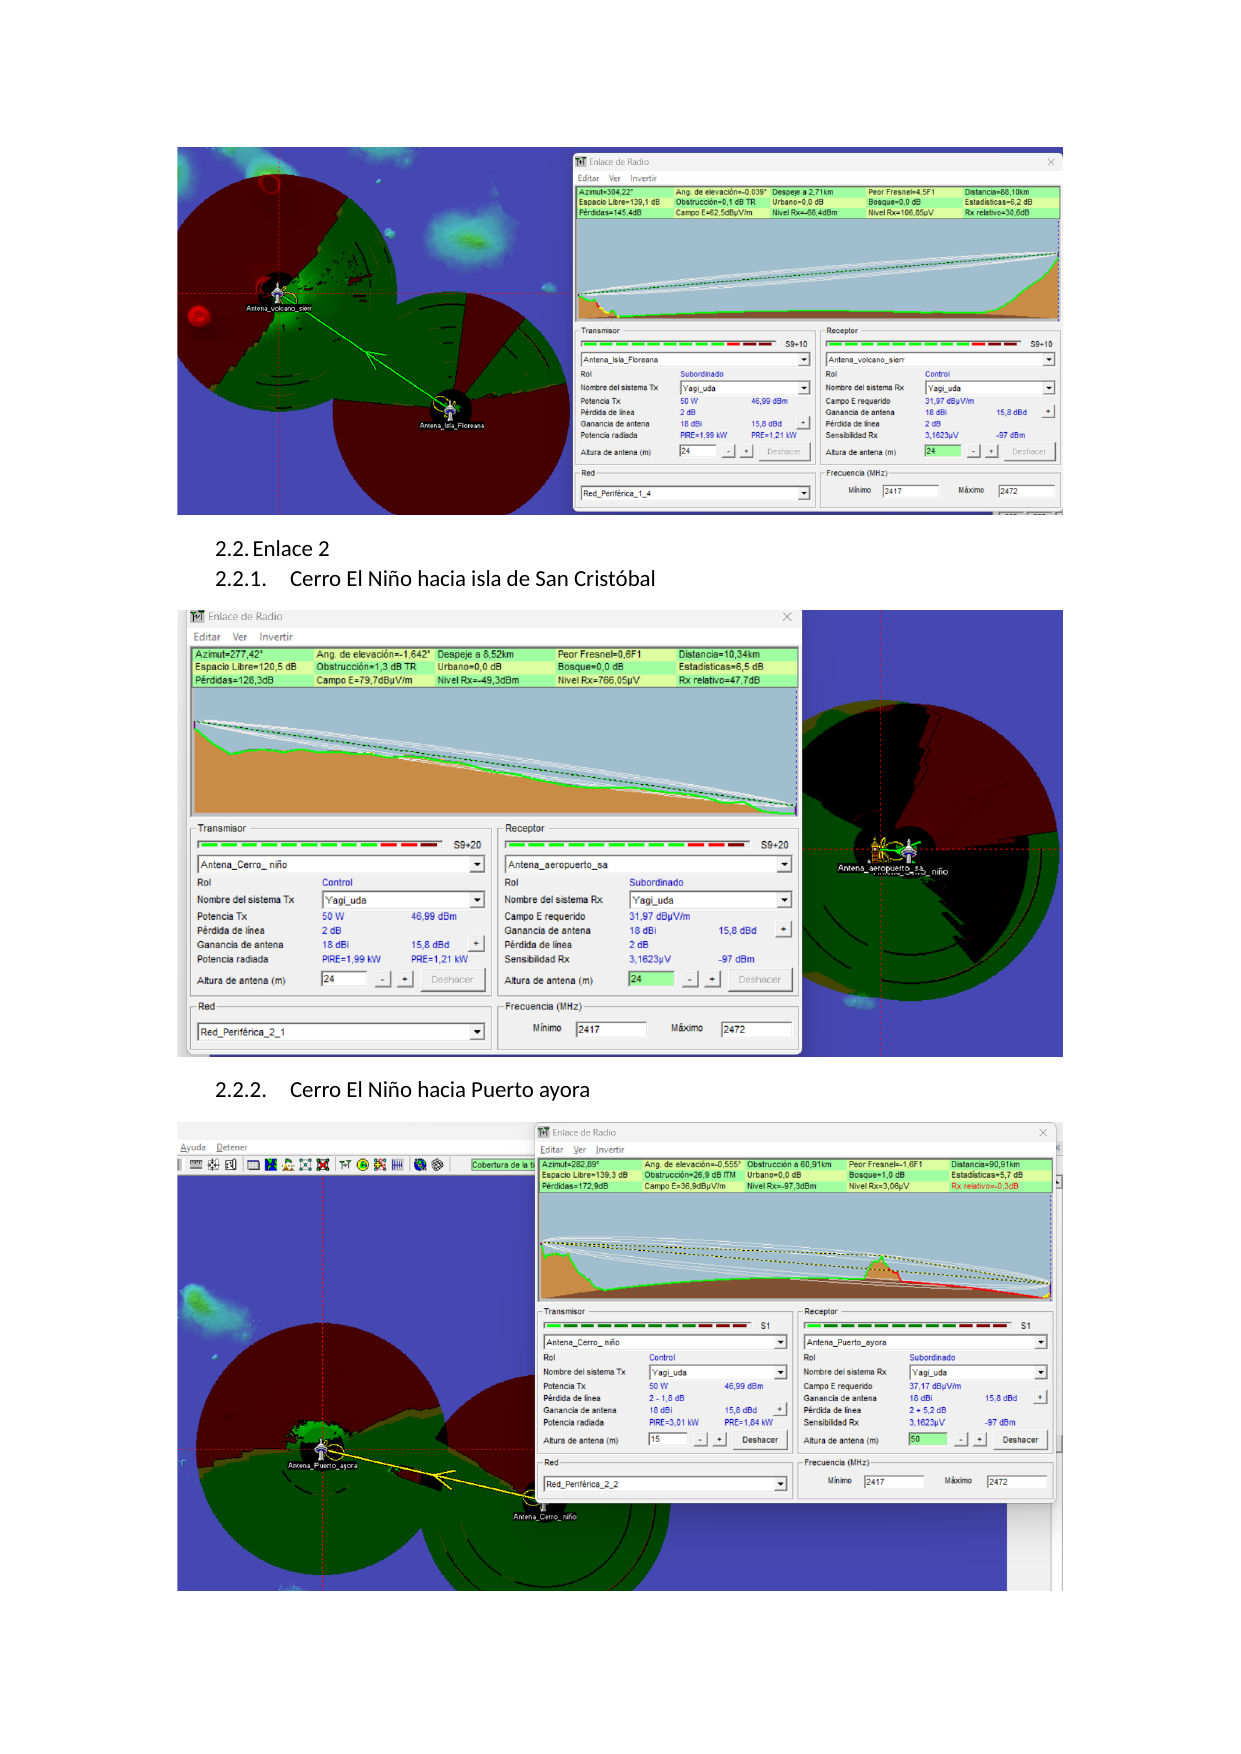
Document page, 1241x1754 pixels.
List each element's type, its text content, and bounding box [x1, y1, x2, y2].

picture [177, 147, 1063, 515]
list Cerro El Niño hacia Puerto ayora [215, 1076, 1063, 1104]
picture [177, 1122, 1063, 1591]
picture [177, 610, 1063, 1057]
list Cerro El Niño hacia isla de San Cristóbal [215, 564, 1063, 592]
list Enlace 2 [215, 534, 1063, 562]
